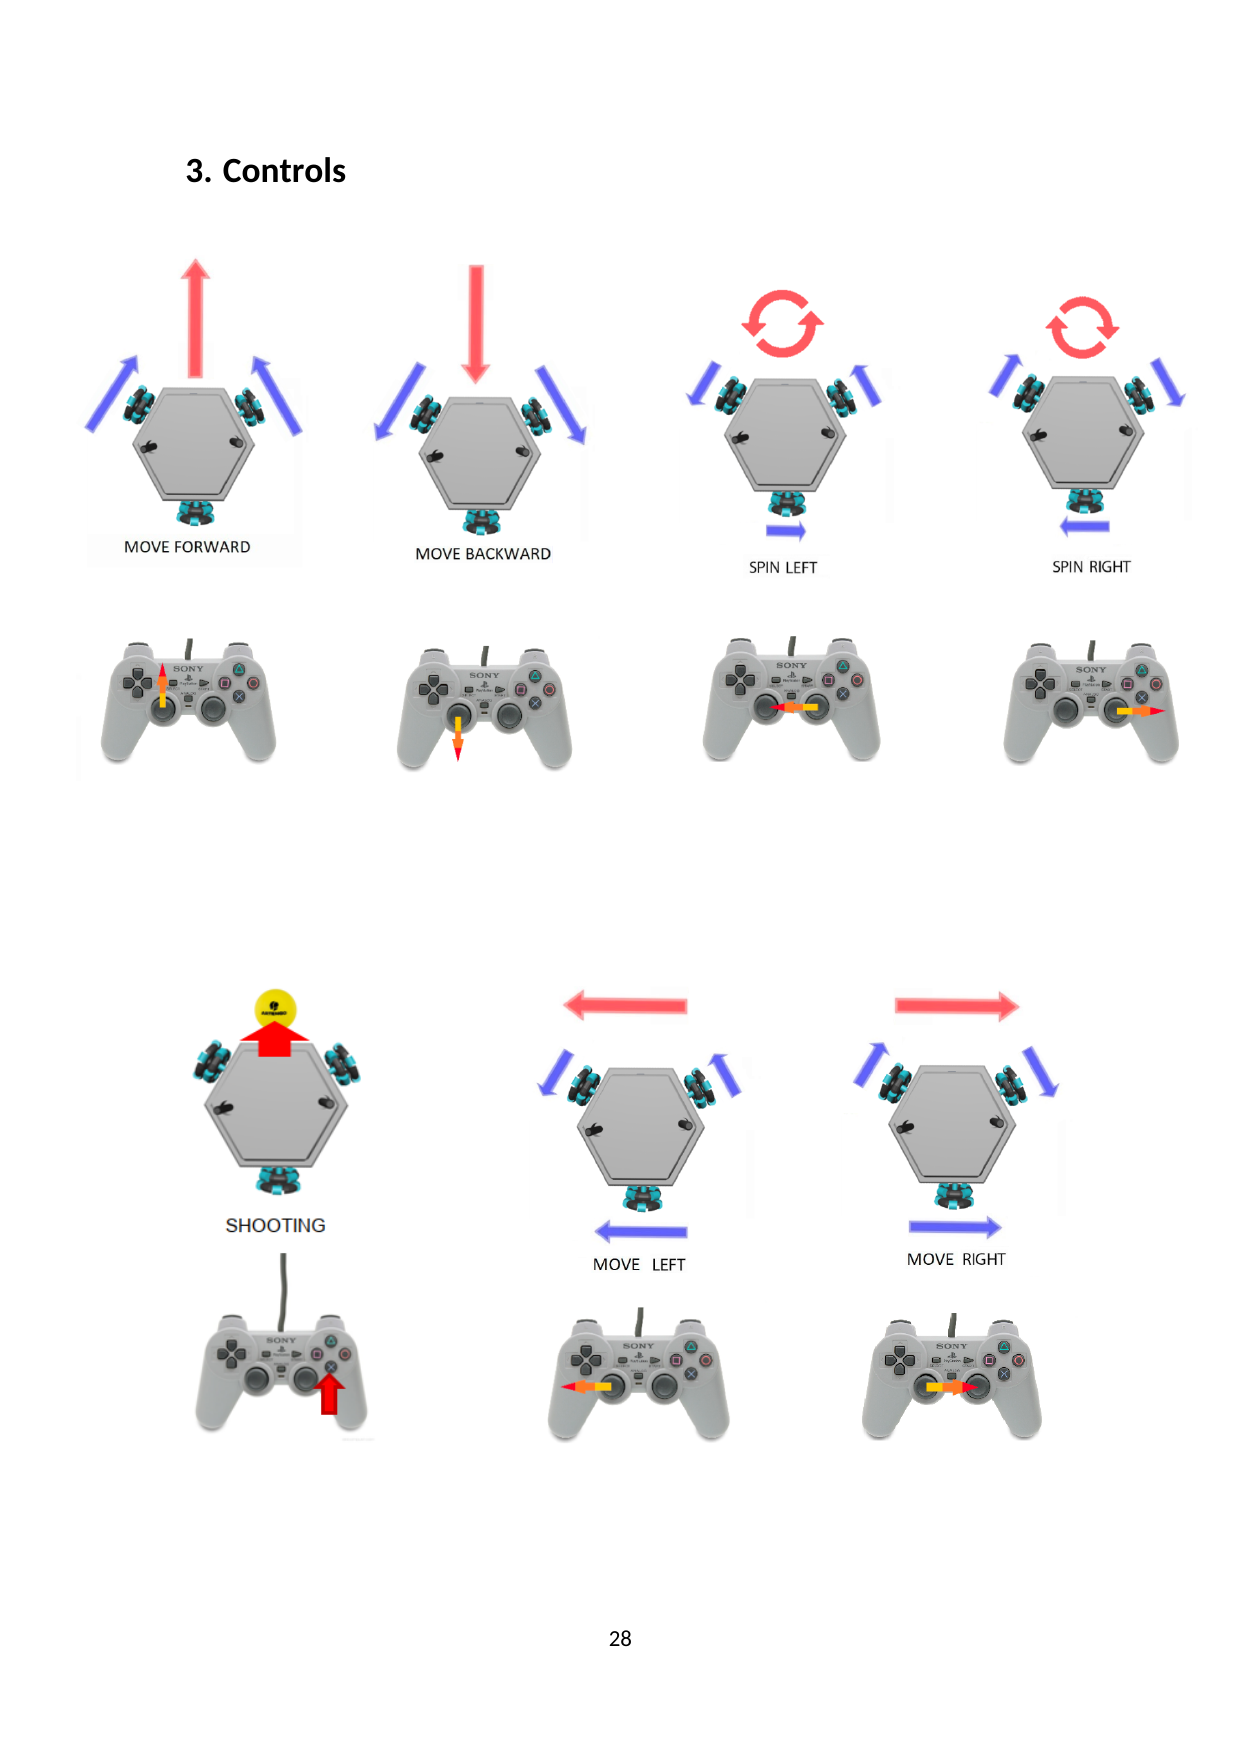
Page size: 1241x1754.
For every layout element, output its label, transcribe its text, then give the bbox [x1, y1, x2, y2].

picture [160, 968, 382, 1452]
picture [484, 967, 1094, 1460]
list Controls [185, 148, 1093, 191]
picture [70, 232, 1241, 826]
